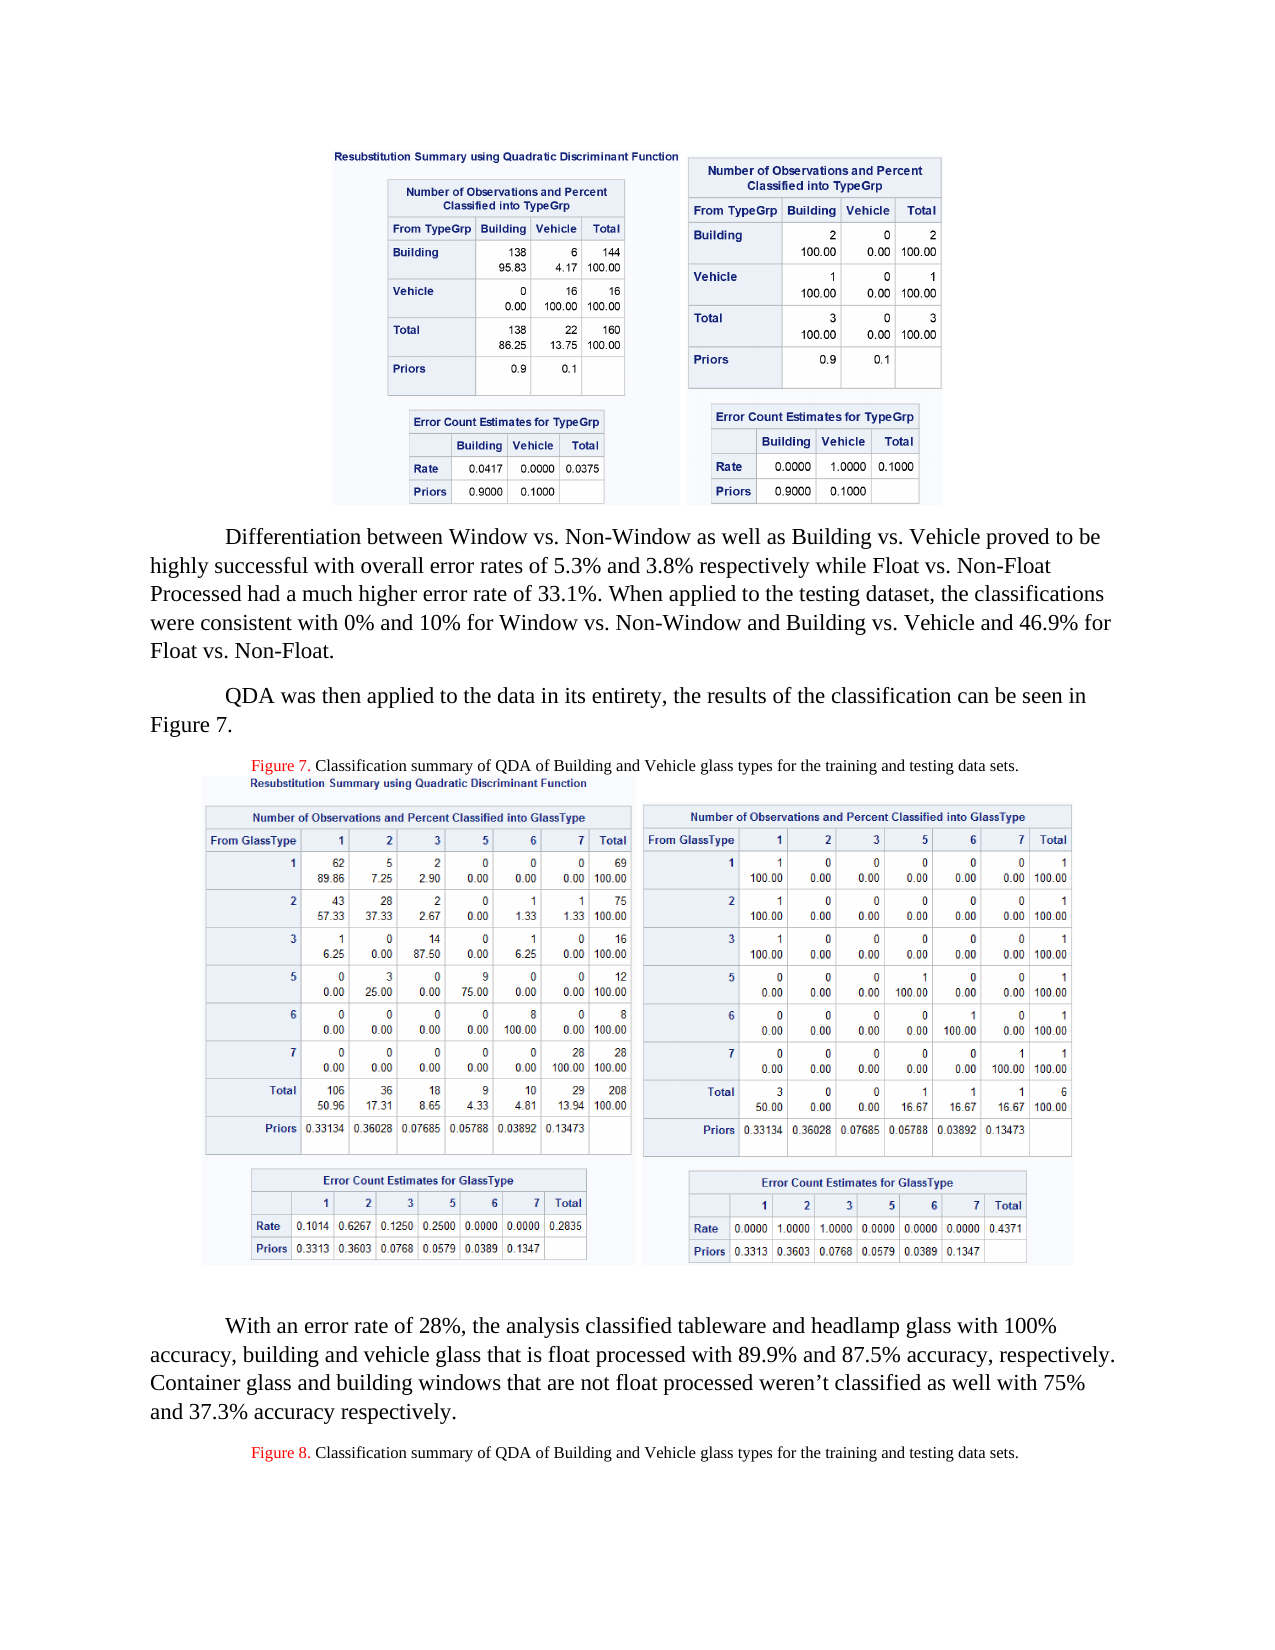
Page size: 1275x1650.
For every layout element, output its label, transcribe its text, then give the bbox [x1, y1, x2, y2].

picture [686, 155, 943, 505]
text With an error rate of 28%, the analysis classified tableware and headlamp glass with 100% accuracy, building and vehicle glass that is float processed with 89.9% and 87.5% accuracy, respectively. Container glass and building windows that are not float processed weren’t classified as well with 75% and 37.3% accuracy respectively. [150, 1312, 1125, 1424]
text Figure 8. Classification summary of QDA of Building and Vehicle glass types for the training and testing data sets. [150, 1443, 1125, 1462]
text Figure 7. Classification summary of QDA of Building and Vehicle glass types for the training and testing data sets. [150, 756, 1125, 775]
picture [201, 776, 636, 1265]
picture [641, 802, 1074, 1265]
text Differentiation between Window vs. Non-Window as well as Building vs. Vehicle proved to be highly successful with overall error rates of 5.3% and 3.8% respectively while Float vs. Non-Float Processed had a much higher error rate of 33.1%. When applied to the testing dataset, the classifications were consistent with 0% and 10% for Window vs. Non-Window and Building vs. Vehicle and 46.9% for Float vs. Non-Float. [150, 523, 1125, 663]
picture [332, 150, 680, 505]
text QDA was then applied to the data in its entirety, the results of the classification can be seen in Figure 7. [150, 682, 1125, 737]
